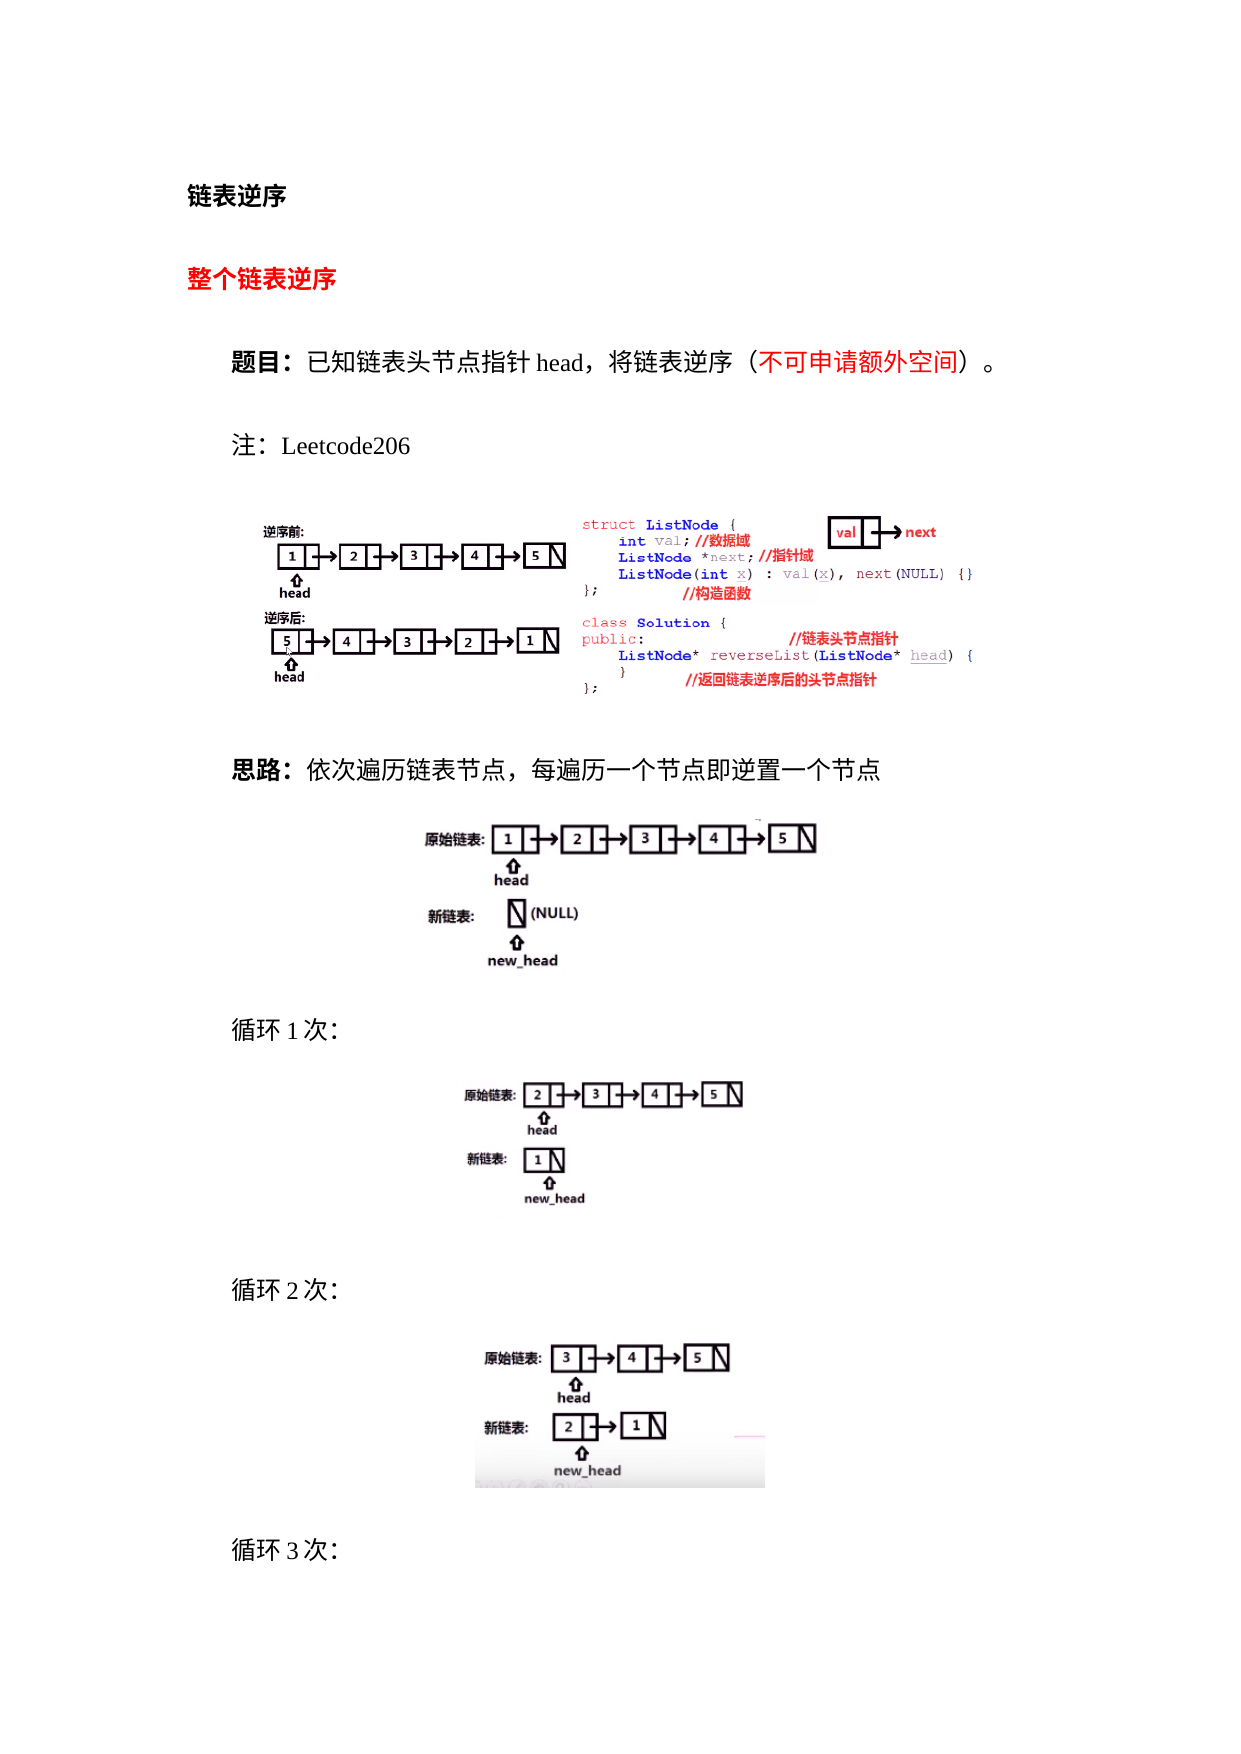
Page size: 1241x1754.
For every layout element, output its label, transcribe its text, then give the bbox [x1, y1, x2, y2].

text 循环3次： [187, 1516, 1053, 1581]
subtitle 链表逆序 [187, 162, 1053, 227]
text 注：Leetcode206 [187, 411, 1053, 476]
text 题目：已知链表头节点指针head，将链表逆序（不可申请额外空间）。 [187, 328, 1053, 393]
picture [414, 819, 826, 979]
picture [456, 1079, 784, 1218]
picture [257, 494, 984, 714]
text 循环2次： [187, 1256, 1053, 1321]
picture [475, 1339, 766, 1488]
subtitle 整个链表逆序 [187, 245, 1053, 310]
text 循环1次： [187, 996, 1053, 1061]
text 思路：依次遍历链表节点，每遍历一个节点即逆置一个节点 [187, 736, 1053, 801]
